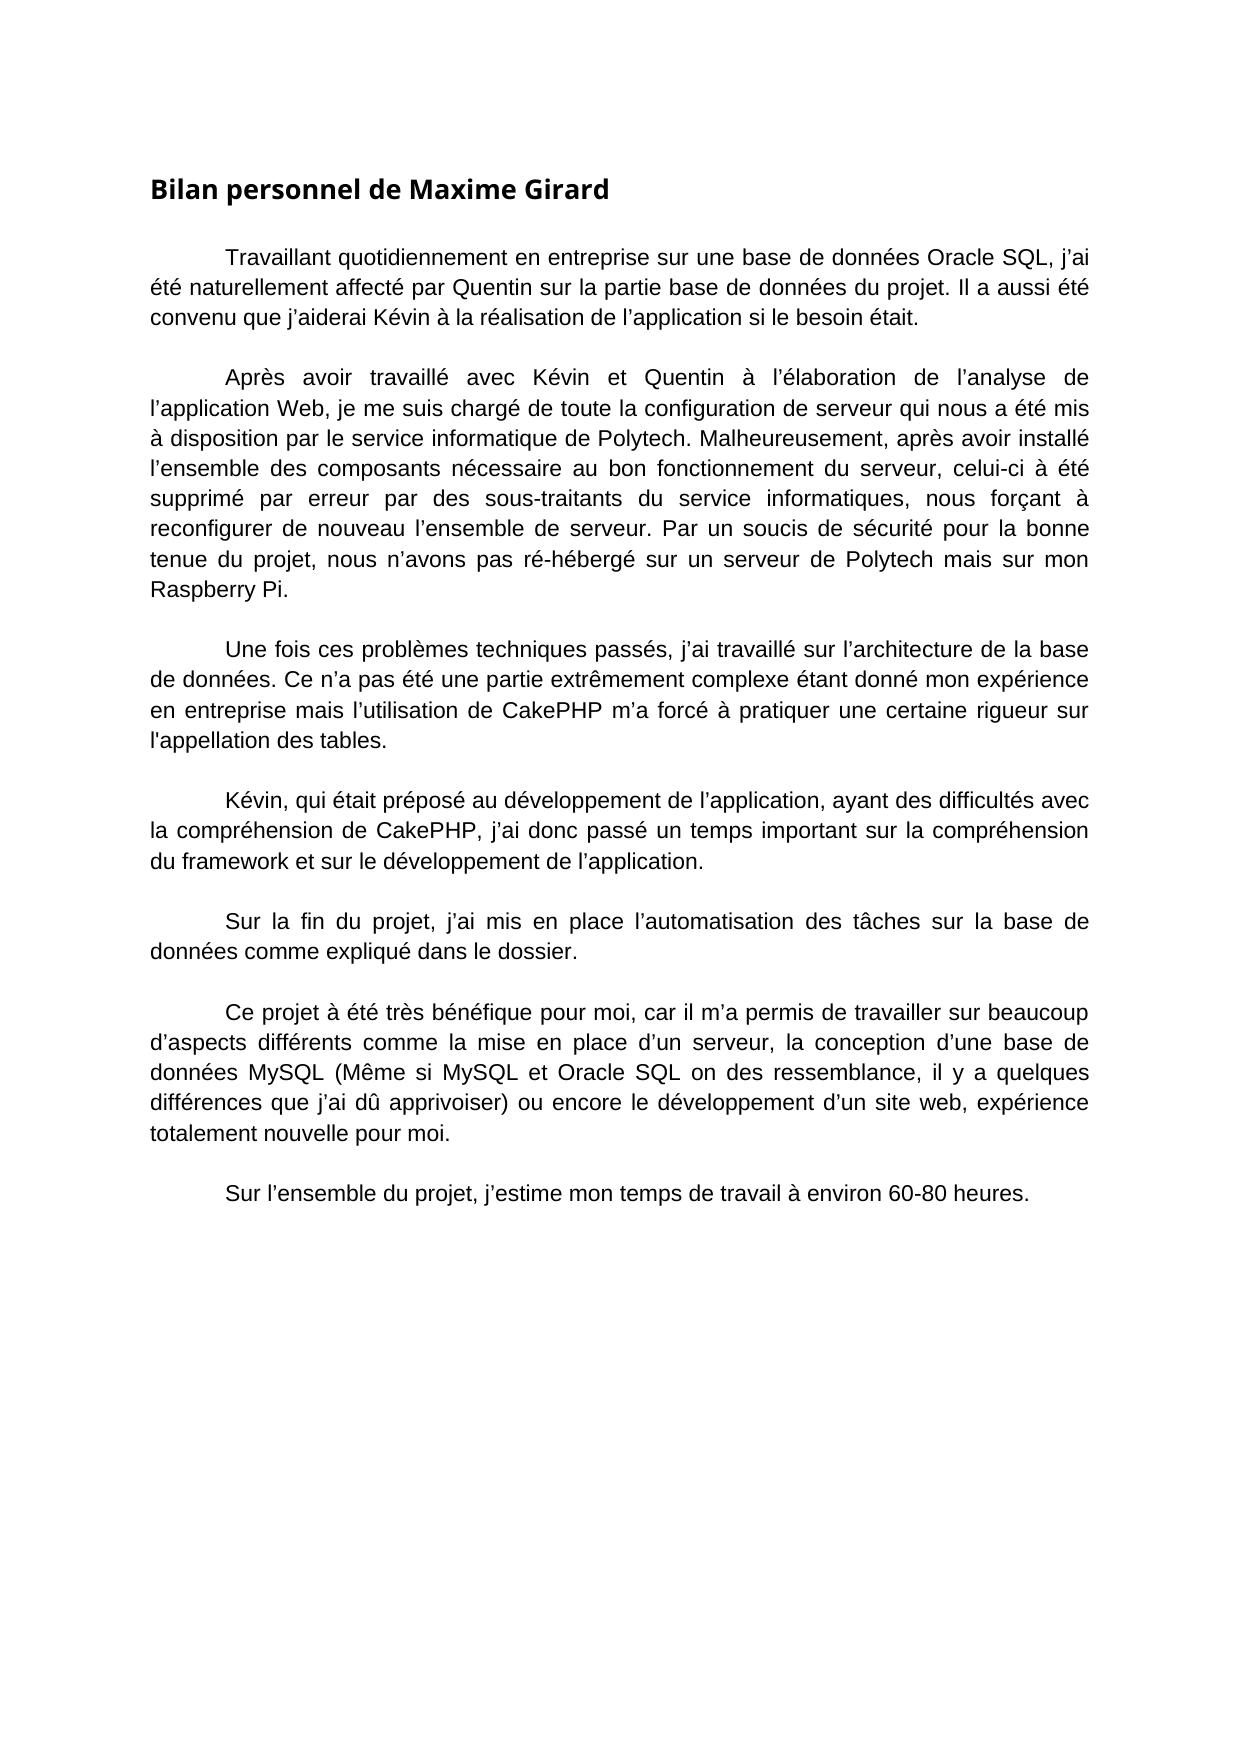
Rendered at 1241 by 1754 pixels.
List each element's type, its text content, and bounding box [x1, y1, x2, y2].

text Sur l’ensemble du projet, j’estime mon temps de travail à environ 60-80 heures. [150, 1180, 1090, 1206]
text Après avoir travaillé avec Kévin et Quentin à l’élaboration de l’analyse de l’application Web, je me suis chargé de toute la configuration de serveur qui nous a été mis à disposition par le service informatique de Polytech. Malheureusement, après avoir installé l’ensemble des composants nécessaire au bon fonctionnement du serveur, celui-ci à été supprimé par erreur par des sous-traitants du service informatiques, nous forçant à reconfigurer de nouveau l’ensemble de serveur. Par un soucis de sécurité pour la bonne tenue du projet, nous n’avons pas ré-hébergé sur un serveur de Polytech mais sur mon Raspberry Pi. [150, 364, 1090, 602]
text Ce projet à été très bénéfique pour moi, car il m’a permis de travailler sur beaucoup d’aspects différents comme la mise en place d’un serveur, la conception d’une base de données MySQL (Même si MySQL et Oracle SQL on des ressemblance, il y a quelques différences que j’ai dû apprivoiser) ou encore le développement d’un site web, expérience totalement nouvelle pour moi. [150, 999, 1090, 1146]
text Sur la fin du projet, j’ai mis en place l’automatisation des tâches sur la base de données comme expliqué dans le dossier. [150, 908, 1090, 964]
text Travaillant quotidiennement en entreprise sur une base de données Oracle SQL, j’ai été naturellement affecté par Quentin sur la partie base de données du projet. Il a aussi été convenu que j’aiderai Kévin à la réalisation de l’application si le besoin était. [150, 243, 1090, 330]
text Une fois ces problèmes techniques passés, j’ai travaillé sur l’architecture de la base de données. Ce n’a pas été une partie extrêmement complexe étant donné mon expérience en entreprise mais l’utilisation de CakePHP m’a forcé à pratiquer une certaine rigueur sur l'appellation des tables. [150, 636, 1090, 753]
text Kévin, qui était préposé au développement de l’application, ayant des difficultés avec la compréhension de CakePHP, j’ai donc passé un temps important sur la compréhension du framework et sur le développement de l’application. [150, 787, 1090, 874]
subtitle Bilan personnel de Maxime Girard [150, 171, 1090, 208]
